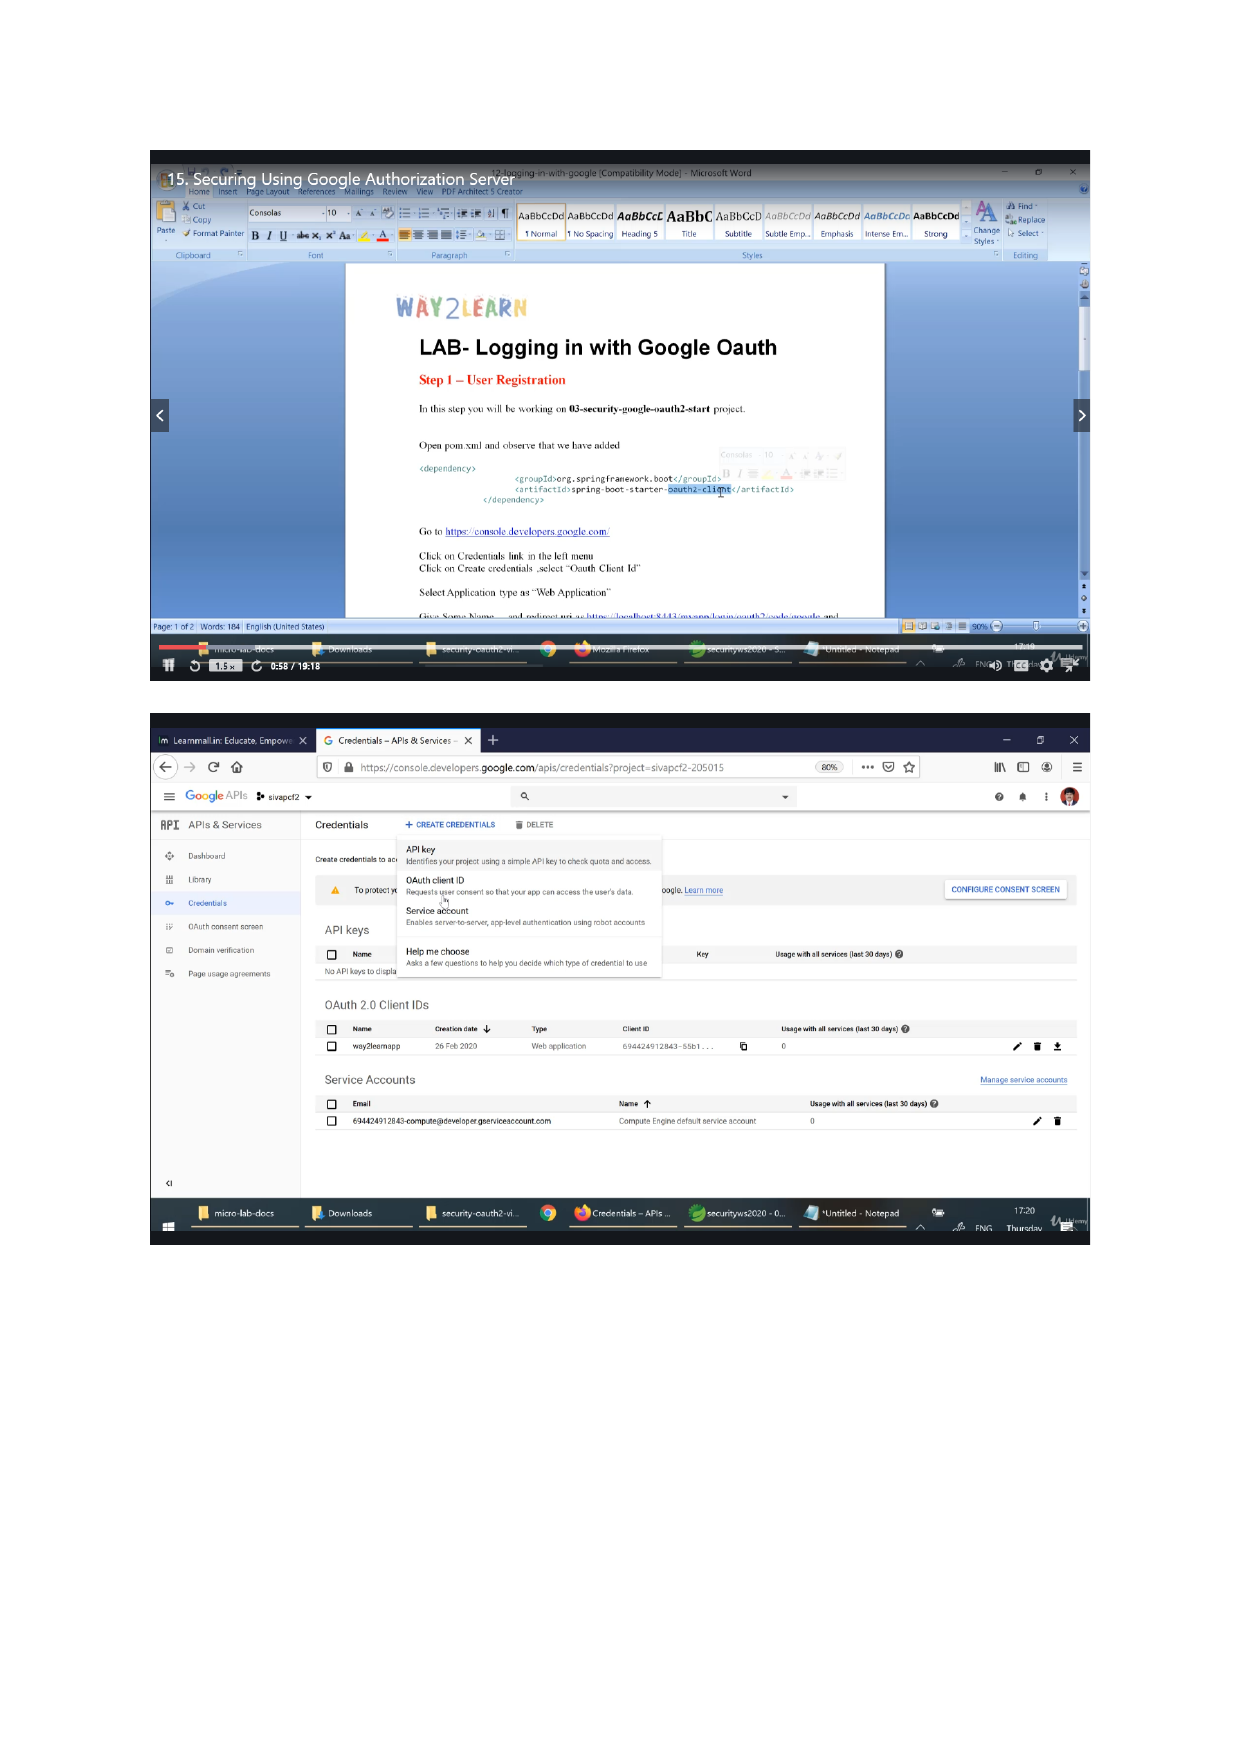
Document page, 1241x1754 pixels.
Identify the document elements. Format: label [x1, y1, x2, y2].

picture [150, 150, 1091, 681]
picture [150, 713, 1091, 1245]
